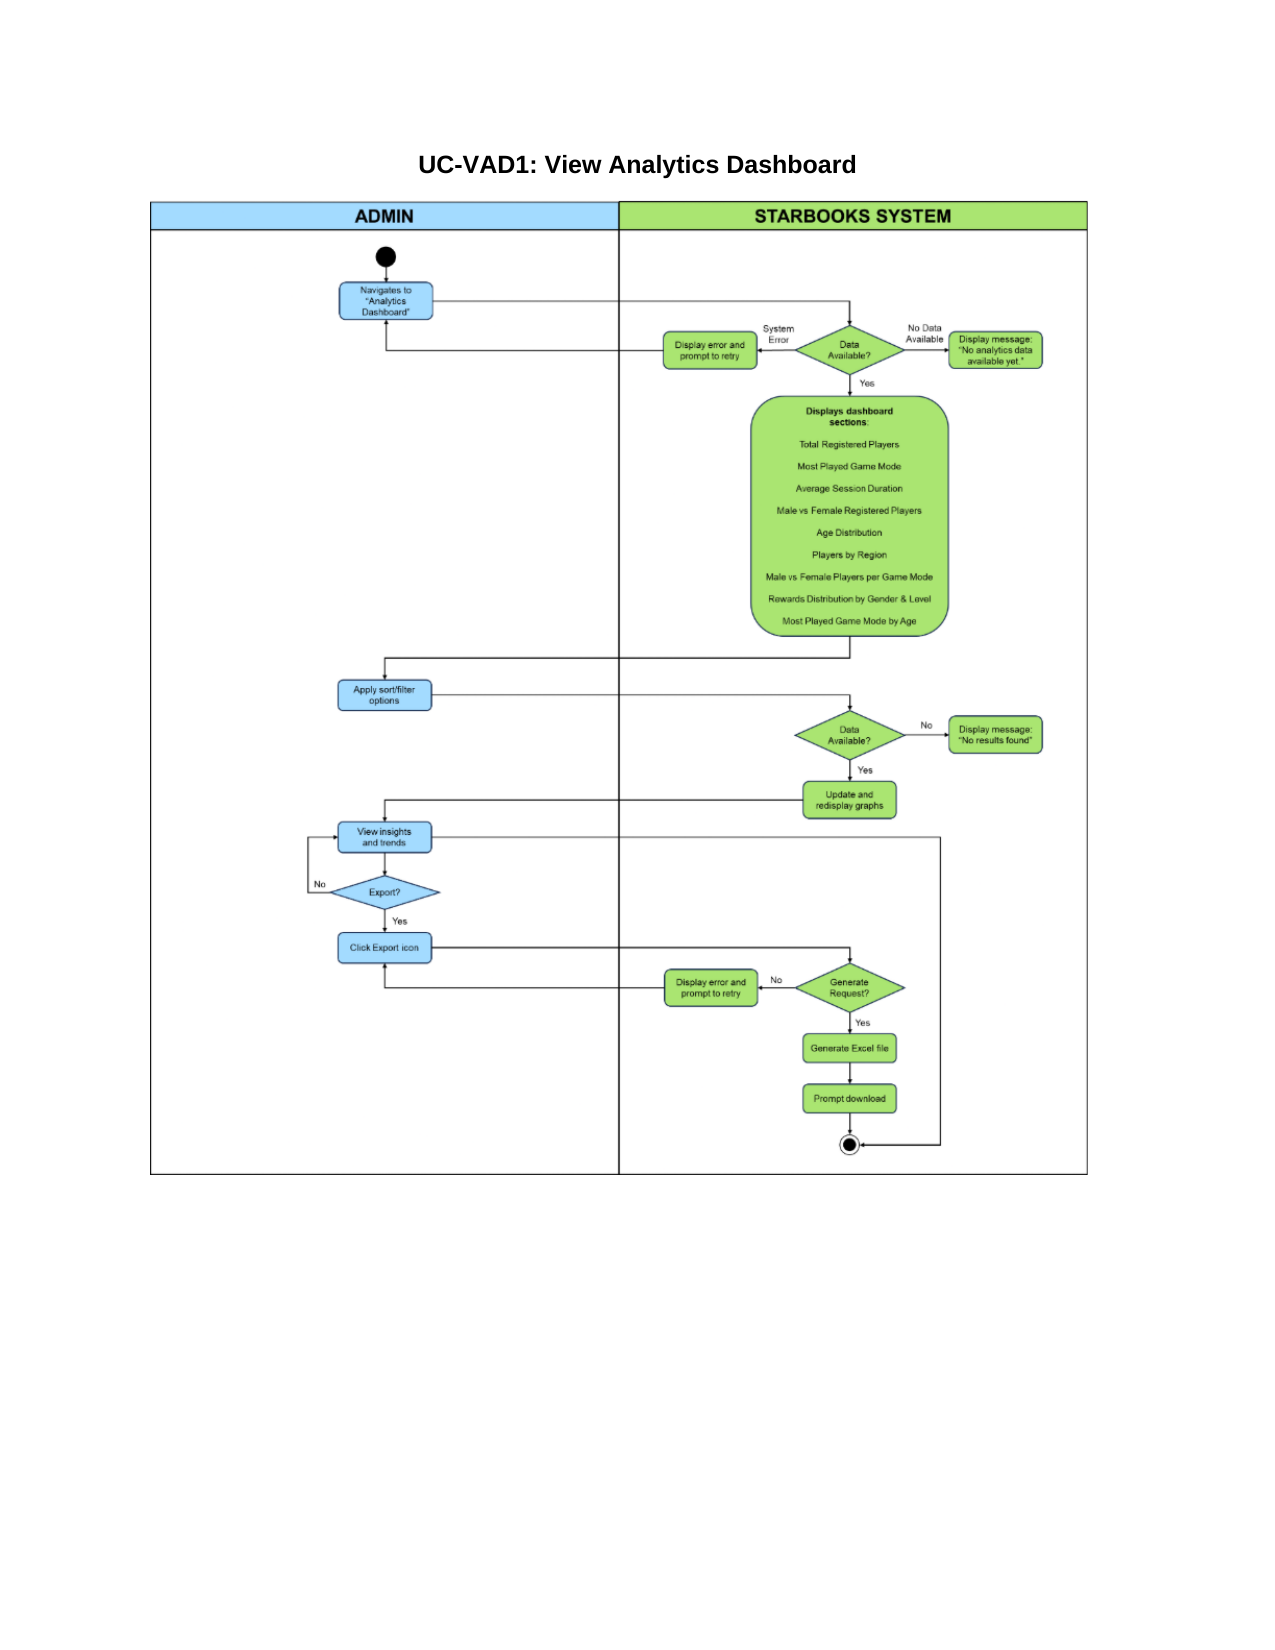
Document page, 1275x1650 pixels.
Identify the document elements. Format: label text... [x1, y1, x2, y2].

text UC-VAD1: View Analytics Dashboard [150, 150, 1125, 179]
picture [150, 200, 1088, 1175]
